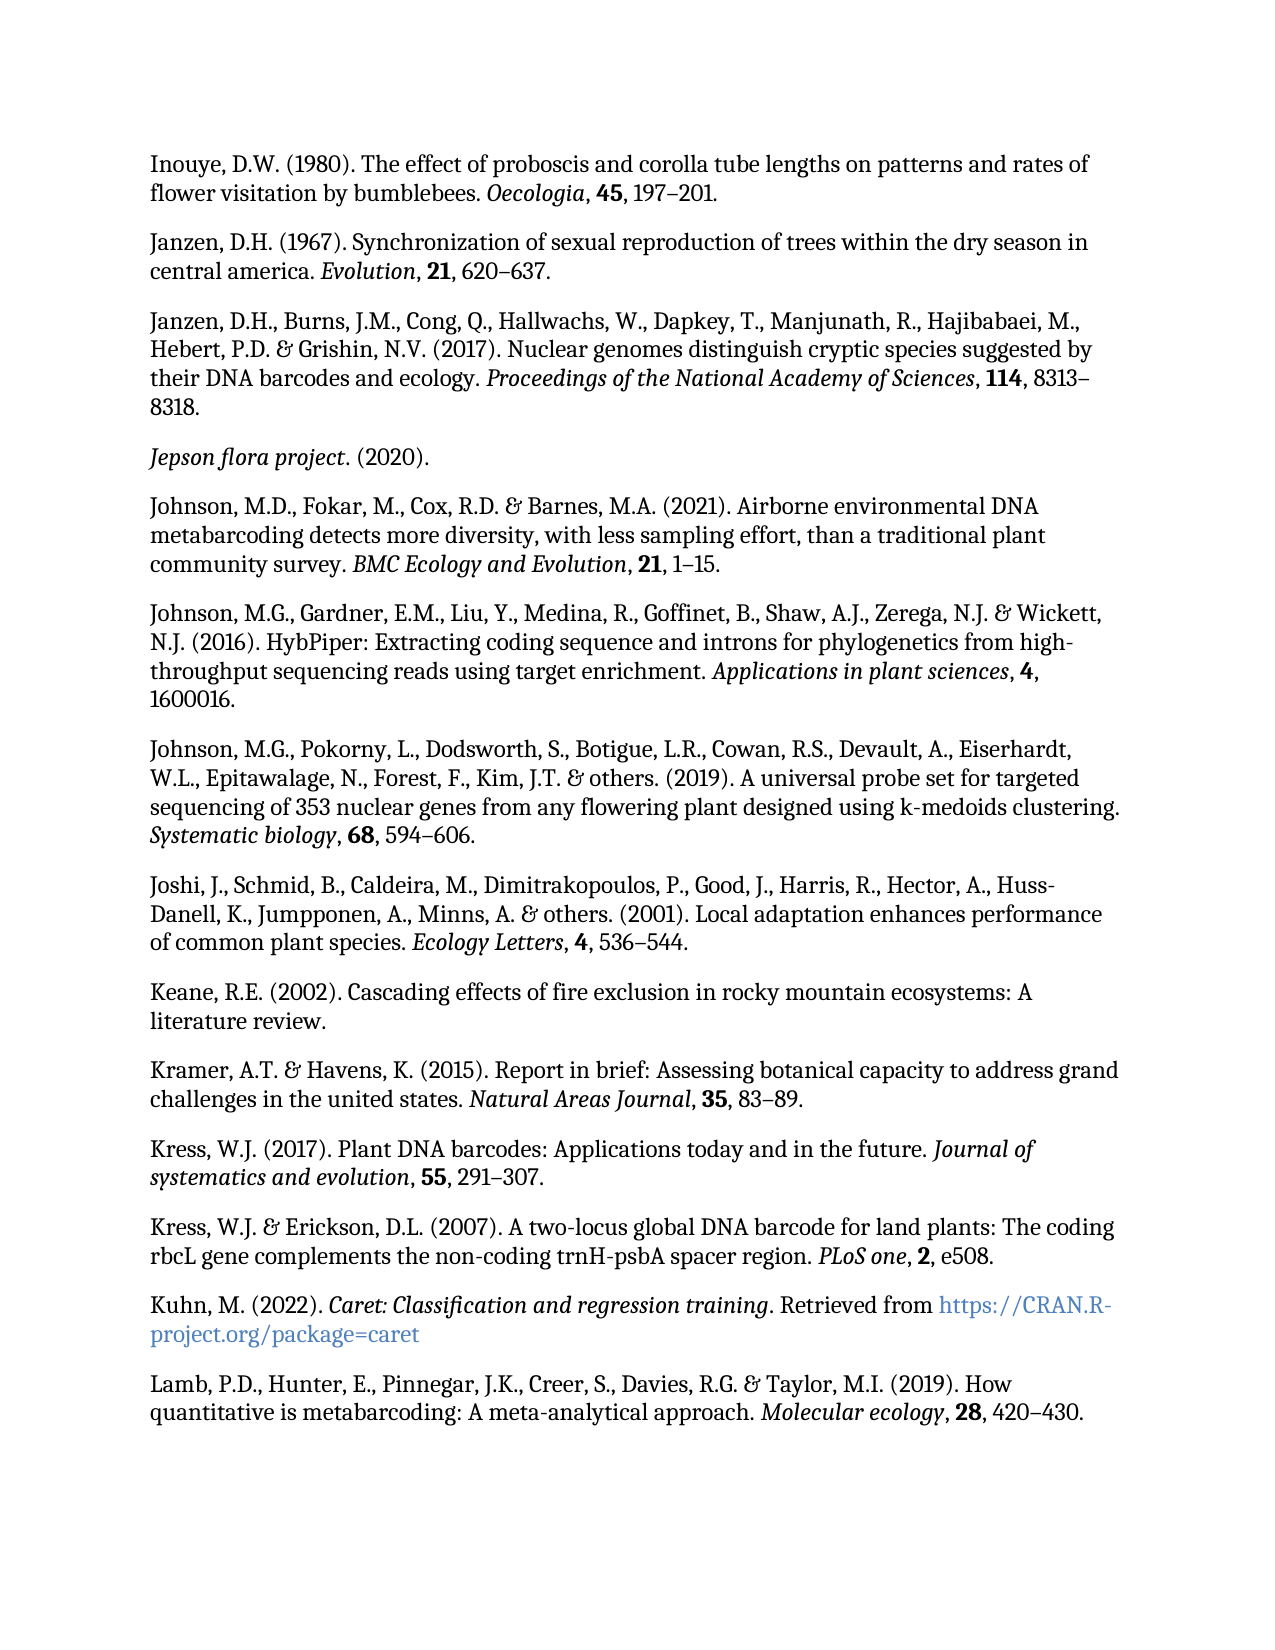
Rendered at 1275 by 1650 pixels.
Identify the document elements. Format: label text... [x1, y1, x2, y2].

text Kress, W.J. (2017). Plant DNA barcodes: Applications today and in the future. Journal of systematics and evolution, 55, 291–307. [150, 1134, 1125, 1192]
text Inouye, D.W. (1980). The effect of proboscis and corolla tube lengths on patterns and rates of flower visitation by bumblebees. Oecologia, 45, 197–201. [150, 150, 1125, 207]
text Janzen, D.H. (1967). Synchronization of sexual reproduction of trees within the dry season in central america. Evolution, 21, 620–637. [150, 228, 1125, 286]
text Lamb, P.D., Hunter, E., Pinnegar, J.K., Creer, S., Davies, R.G. & Taylor, M.I. (2019). How quantitative is metabarcoding: A meta-analytical approach. Molecular ecology, 28, 420–430. [150, 1369, 1125, 1427]
text Kramer, A.T. & Havens, K. (2015). Report in brief: Assessing botanical capacity to address grand challenges in the united states. Natural Areas Journal, 35, 83–89. [150, 1056, 1125, 1114]
text Keane, R.E. (2002). Cascading effects of fire exclusion in rocky mountain ecosystems: A literature review. [150, 978, 1125, 1035]
text Johnson, M.D., Fokar, M., Cox, R.D. & Barnes, M.A. (2021). Airborne environmental DNA metabarcoding detects more diversity, with less sampling effort, than a traditional plant community survey. BMC Ecology and Evolution, 21, 1–15. [150, 492, 1125, 578]
text Kress, W.J. & Erickson, D.L. (2007). A two-locus global DNA barcode for land plants: The coding rbcL gene complements the non-coding trnH-psbA spacer region. PLoS one, 2, e508. [150, 1213, 1125, 1270]
text Joshi, J., Schmid, B., Caldeira, M., Dimitrakopoulos, P., Good, J., Harris, R., Hector, A., Huss-Danell, K., Jumpponen, A., Minns, A. & others. (2001). Local adaptation enhances performance of common plant species. Ecology Letters, 4, 536–544. [150, 871, 1125, 957]
text Janzen, D.H., Burns, J.M., Cong, Q., Hallwachs, W., Dapkey, T., Manjunath, R., Hajibabaei, M., Hebert, P.D. & Grishin, N.V. (2017). Nuclear genomes distinguish cryptic species suggested by their DNA barcodes and ecology. Proceedings of the National Academy of Sciences, 114, 8313–8318. [150, 307, 1125, 422]
text Jepson flora project. (2020). [150, 442, 1125, 471]
text Johnson, M.G., Gardner, E.M., Liu, Y., Medina, R., Goffinet, B., Shaw, A.J., Zerega, N.J. & Wickett, N.J. (2016). HybPiper: Extracting coding sequence and introns for phylogenetics from high-throughput sequencing reads using target enrichment. Applications in plant sciences, 4, 1600016. [150, 599, 1125, 714]
text Kuhn, M. (2022). Caret: Classification and regression training. Retrieved from https://CRAN.R-project.org/package=caret [150, 1291, 1125, 1349]
text Johnson, M.G., Pokorny, L., Dodsworth, S., Botigue, L.R., Cowan, R.S., Devault, A., Eiserhardt, W.L., Epitawalage, N., Forest, F., Kim, J.T. & others. (2019). A universal probe set for targeted sequencing of 353 nuclear genes from any flowering plant designed using k-medoids clustering. Systematic biology, 68, 594–606. [150, 735, 1125, 850]
